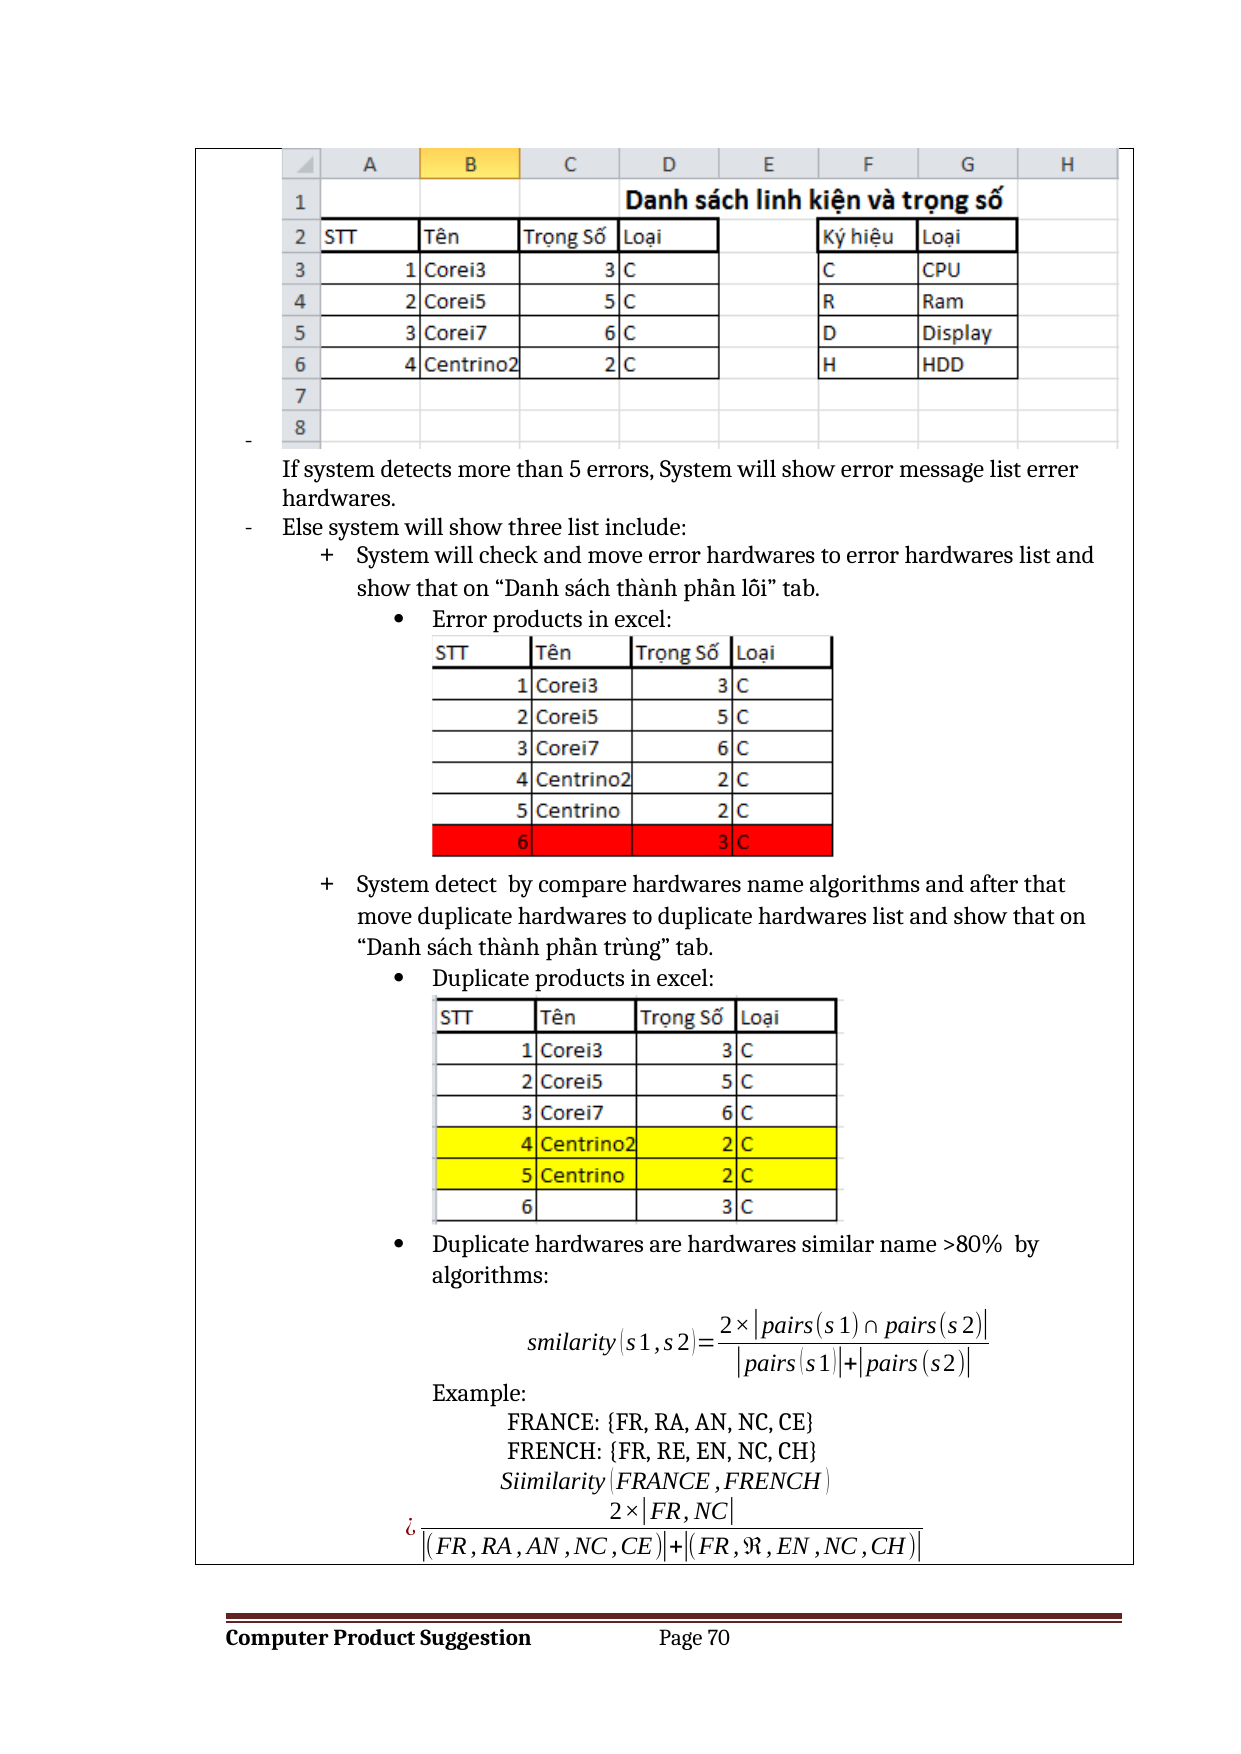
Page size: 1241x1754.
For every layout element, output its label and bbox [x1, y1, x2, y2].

table_cell [196, 149, 1133, 1563]
picture [431, 635, 843, 868]
picture [431, 995, 844, 1228]
picture [281, 148, 1120, 449]
